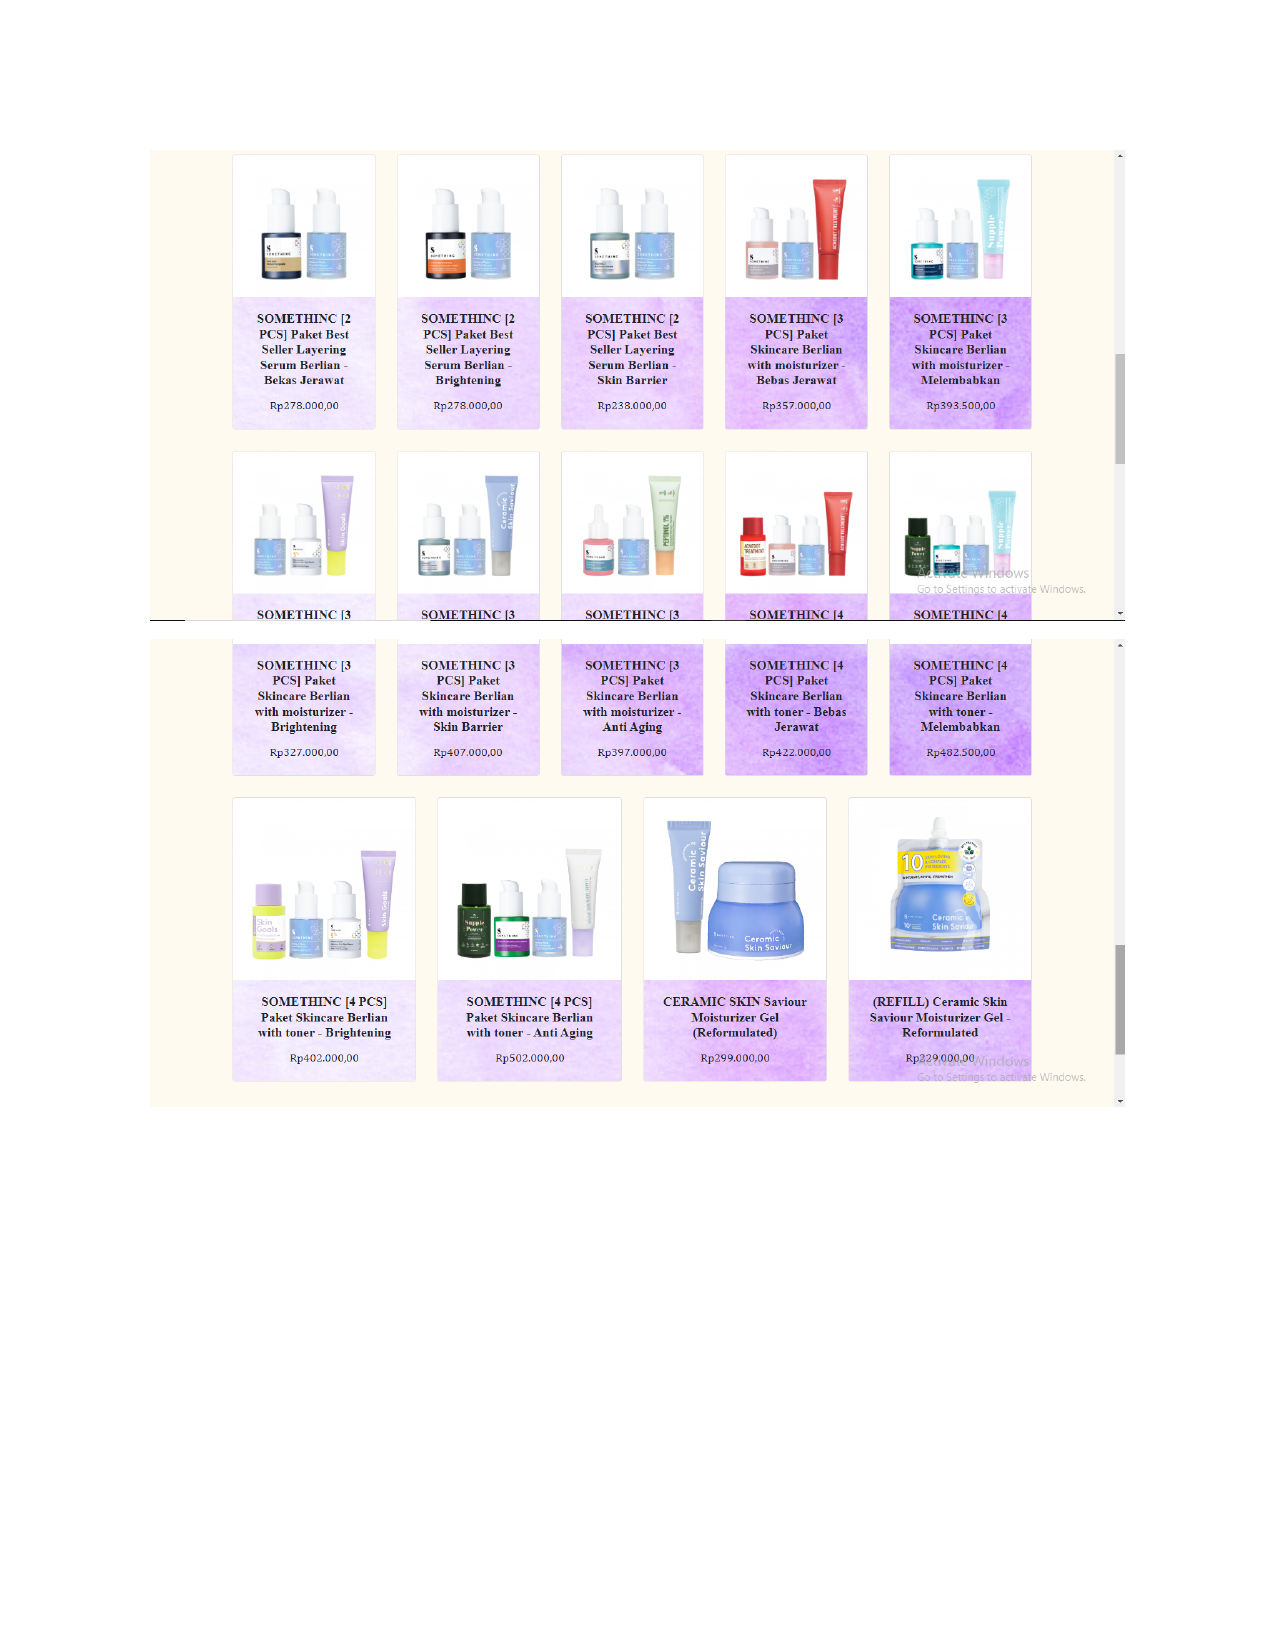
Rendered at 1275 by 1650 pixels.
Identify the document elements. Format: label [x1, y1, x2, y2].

picture [150, 639, 1125, 1107]
picture [150, 150, 1125, 621]
